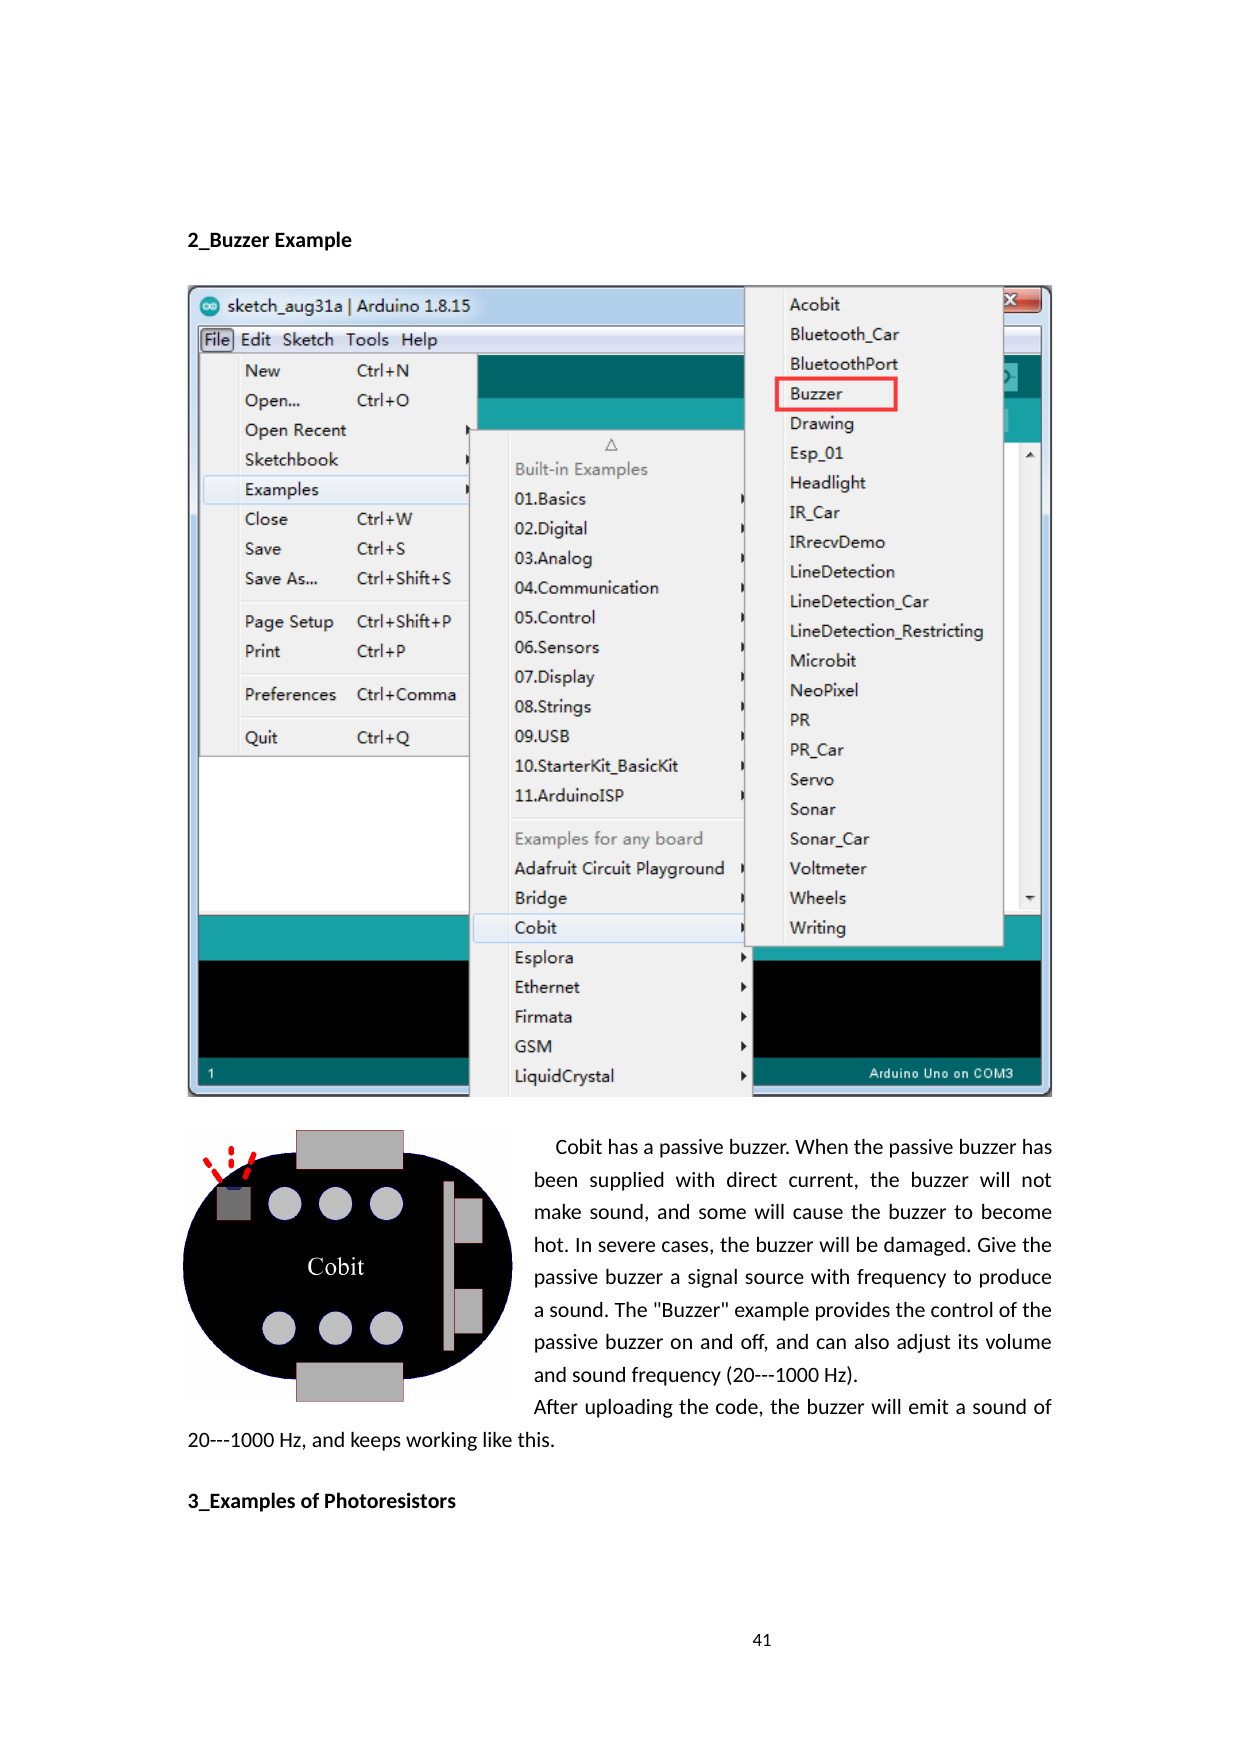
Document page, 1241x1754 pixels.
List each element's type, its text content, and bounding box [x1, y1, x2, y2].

picture [187, 285, 1053, 1097]
picture [181, 1126, 515, 1405]
subtitle 3_Examples of Photoresistors [187, 1484, 1053, 1517]
text After uploading the code, the buzzer will emit a sound of 20---1000 Hz, and keeps working like this. [187, 1390, 1053, 1455]
subtitle 2_Buzzer Example [187, 224, 1053, 256]
text Cobit has a passive buzzer. When the passive buzzer has been supplied with direct current, the buzzer will not make sound, and some will cause the buzzer to become hot. In severe cases, the buzzer will be damaged. Give the passive buzzer a signal source with frequency to produce a sound. The "Buzzer" example provides the control of the passive buzzer on and off, and can also adjust its volume and sound frequency (20---1000 Hz). [515, 1130, 1053, 1390]
